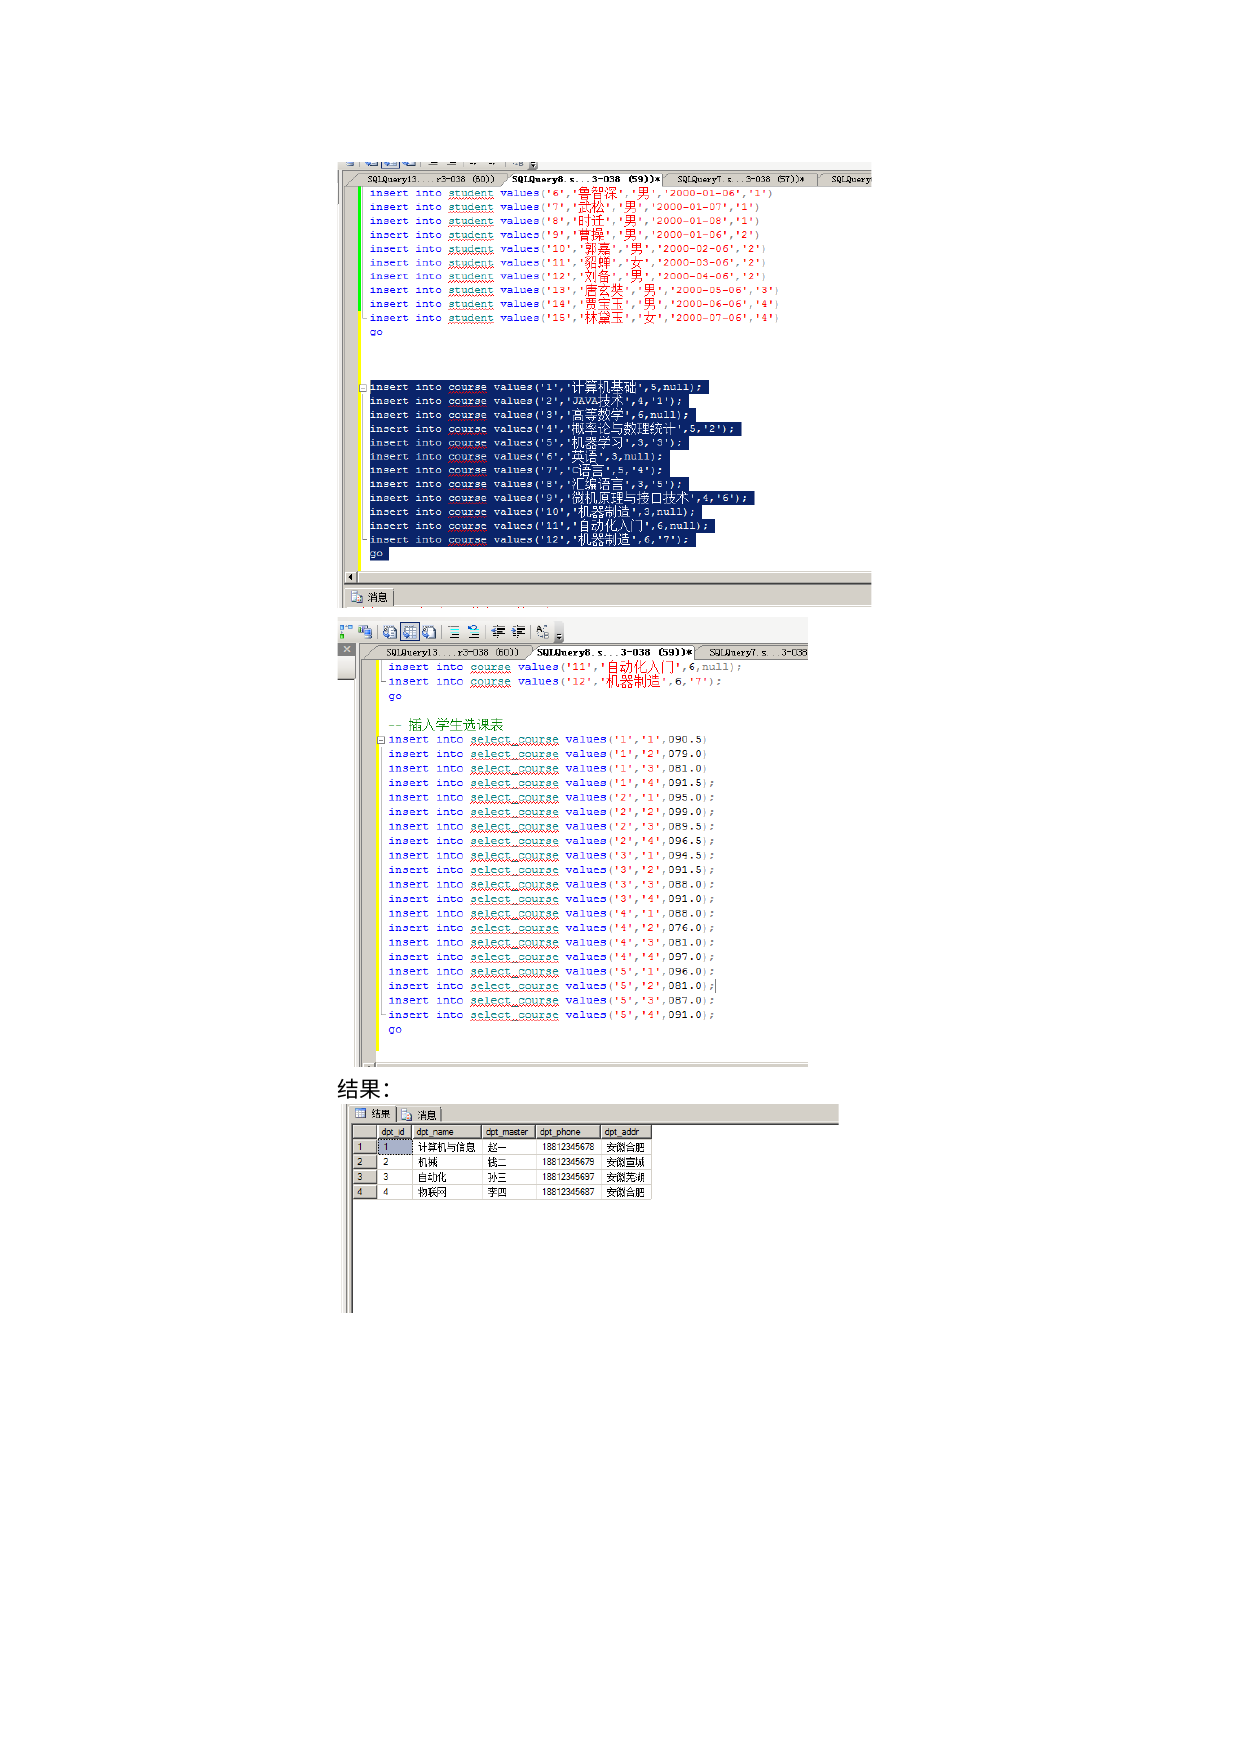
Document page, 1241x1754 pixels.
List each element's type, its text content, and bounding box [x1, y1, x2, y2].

picture [337, 1104, 839, 1313]
picture [337, 617, 808, 1067]
list 结果： [337, 1072, 1053, 1104]
picture [337, 162, 872, 608]
